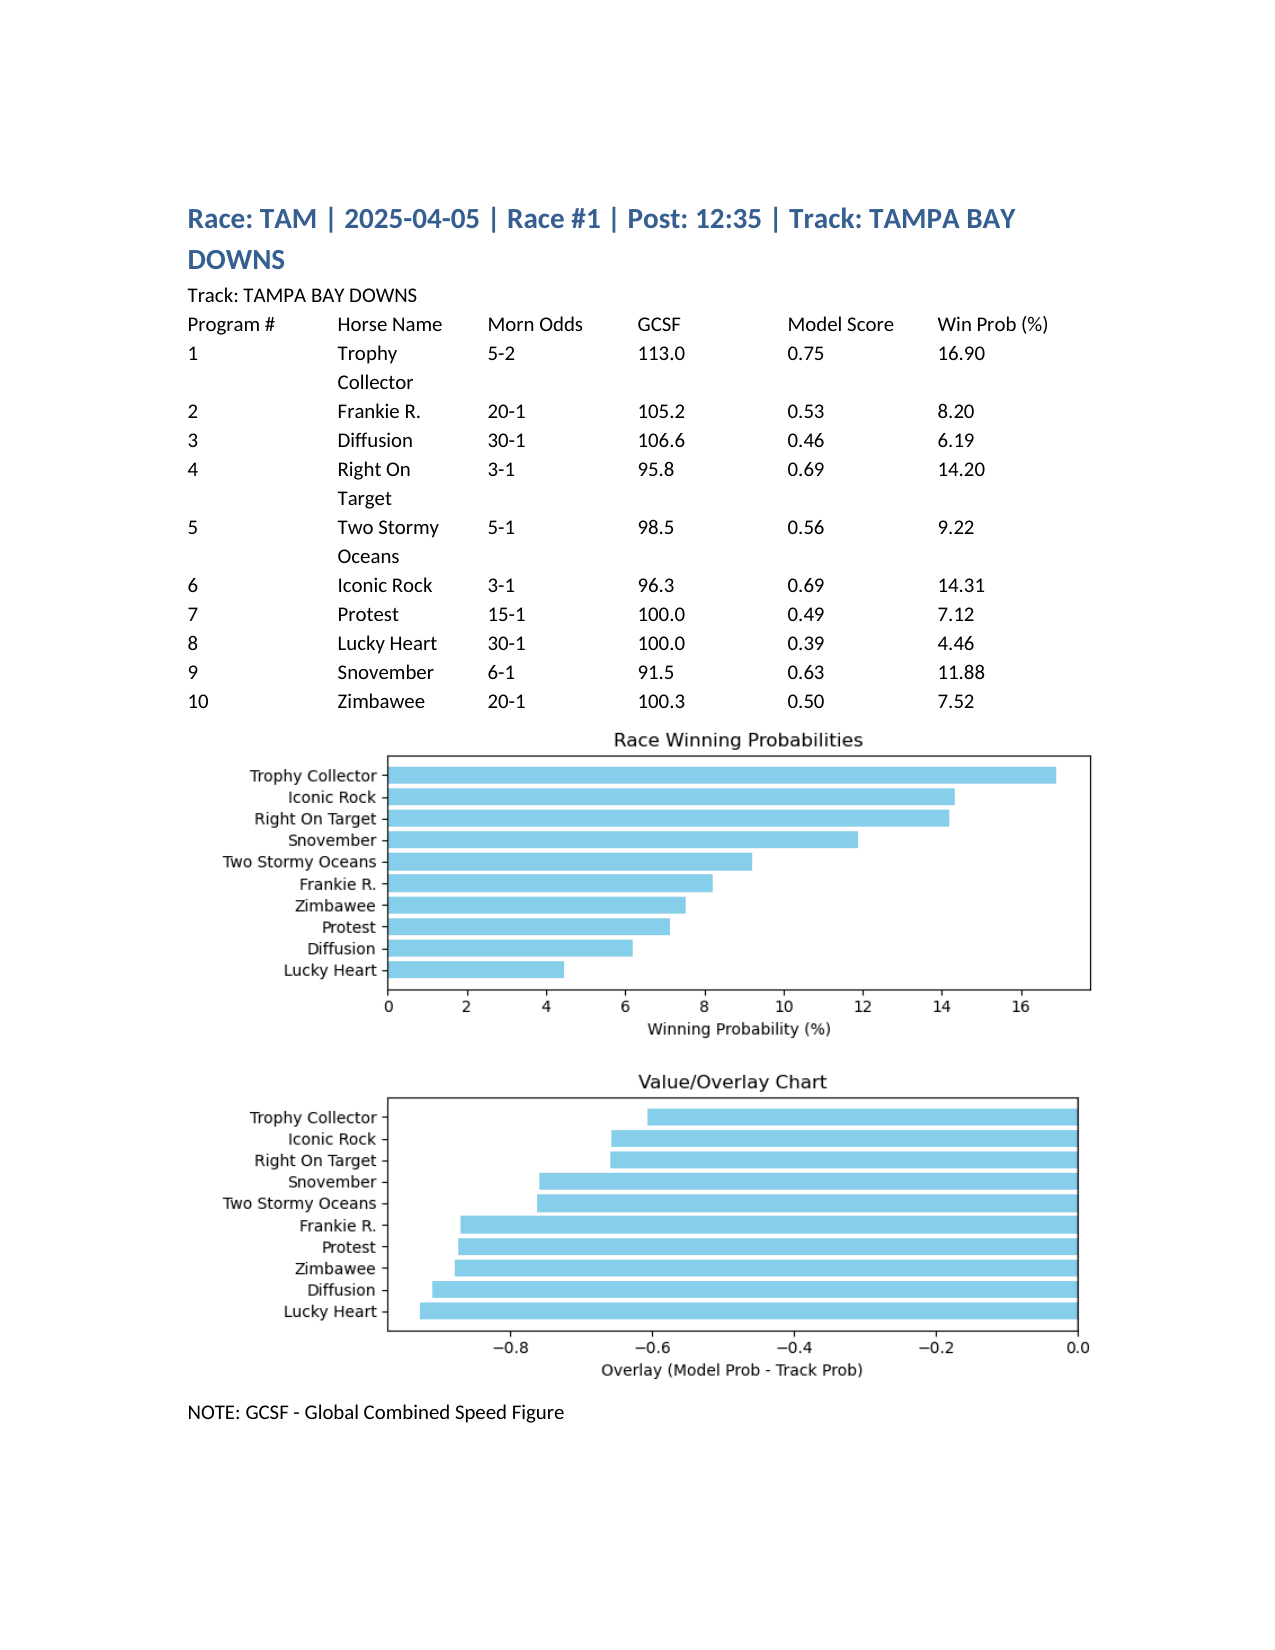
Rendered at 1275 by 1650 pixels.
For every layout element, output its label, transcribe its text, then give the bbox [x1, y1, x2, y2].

picture [206, 1058, 1107, 1396]
picture [206, 717, 1107, 1055]
text NOTE: GCSF - Global Combined Speed Figure [187, 1399, 1087, 1425]
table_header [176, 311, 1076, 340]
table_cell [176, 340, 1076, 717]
subtitle Race: TAM | 2025-04-05 | Race #1 | Post: 12:35 | Track: TAMPA BAY DOWNS [187, 200, 1087, 277]
text Track: TAMPA BAY DOWNS [187, 282, 1087, 307]
